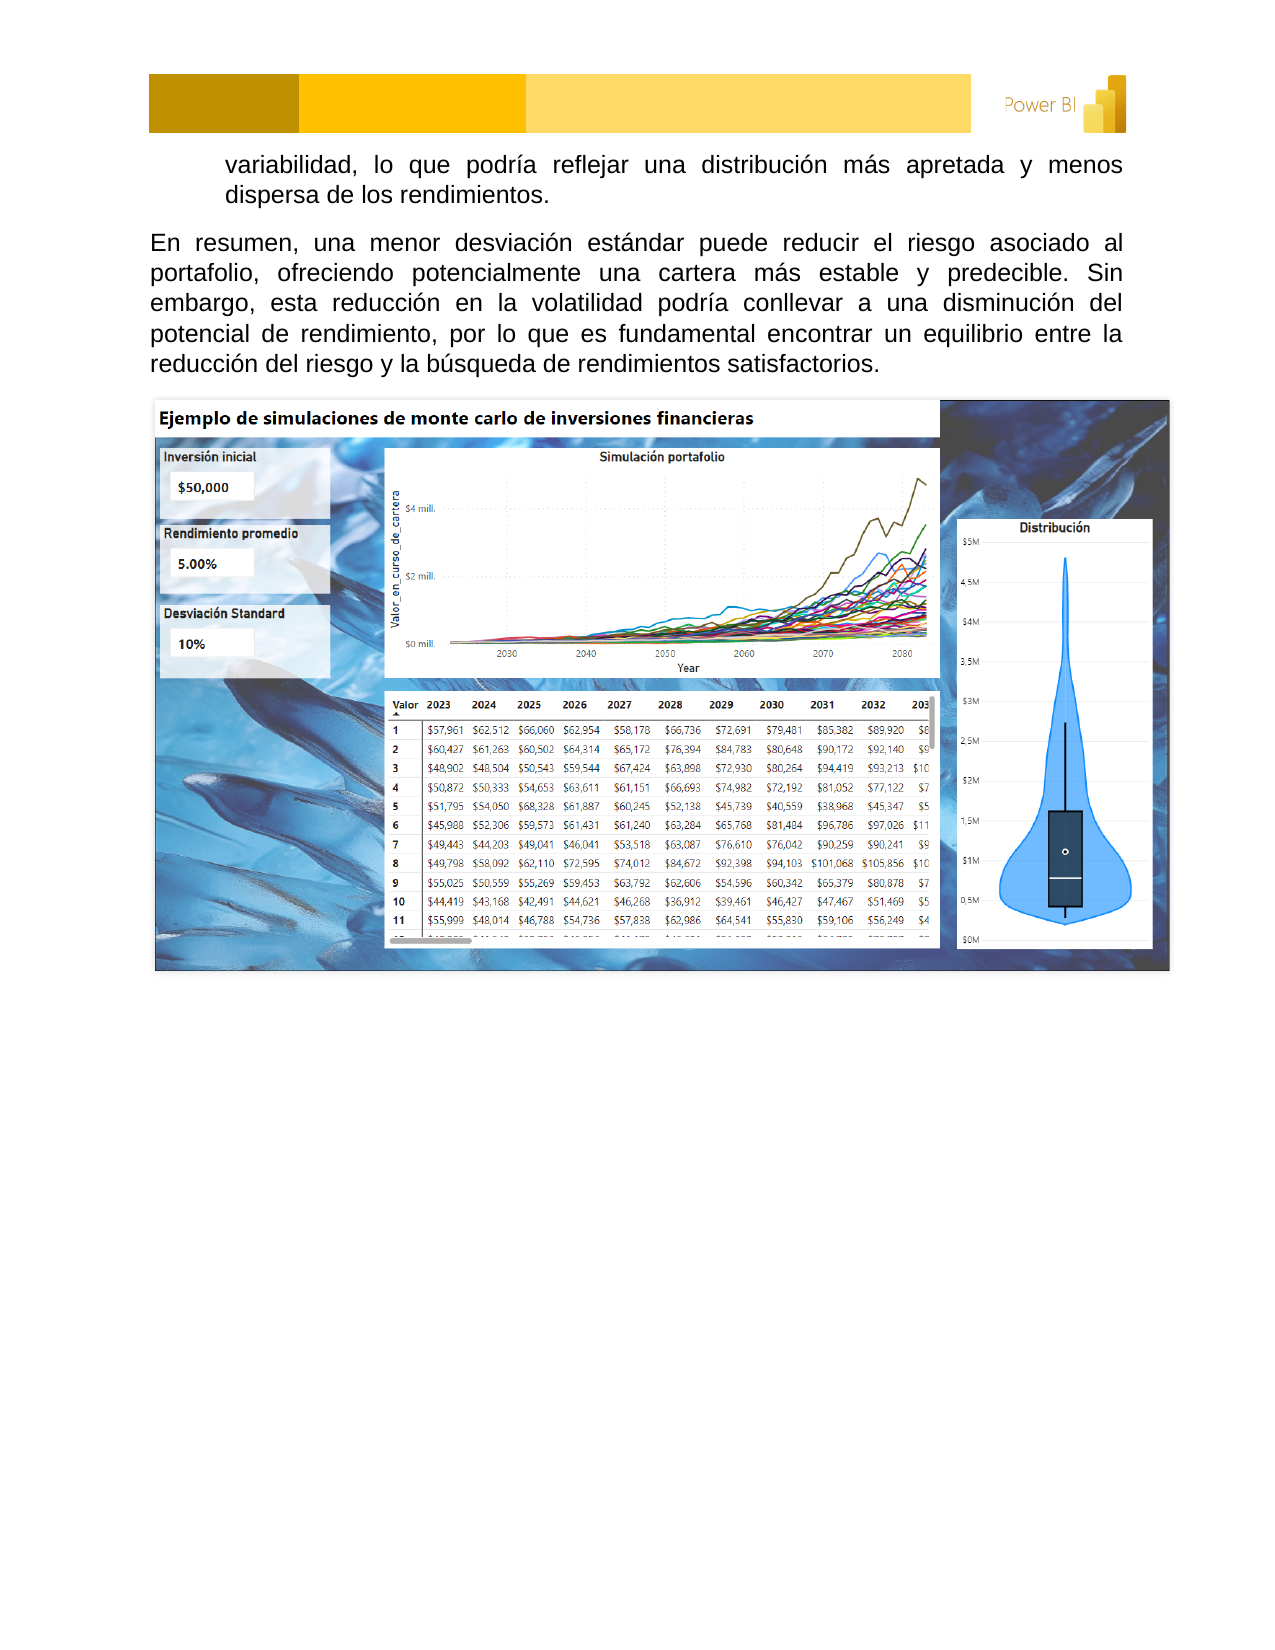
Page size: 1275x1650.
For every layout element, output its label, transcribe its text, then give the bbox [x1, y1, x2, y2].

text En resumen, una menor desviación estándar puede reducir el riesgo asociado al portafolio, ofreciendo potencialmente una cartera más estable y predecible. Sin embargo, esta reducción en la volatilidad podría conllevar a una disminución del potencial de rendimiento, por lo que es fundamental encontrar un equilibrio entre la reducción del riesgo y la búsqueda de rendimientos satisfactorios. [150, 227, 1125, 378]
picture [1005, 75, 1127, 133]
picture [150, 396, 1175, 978]
